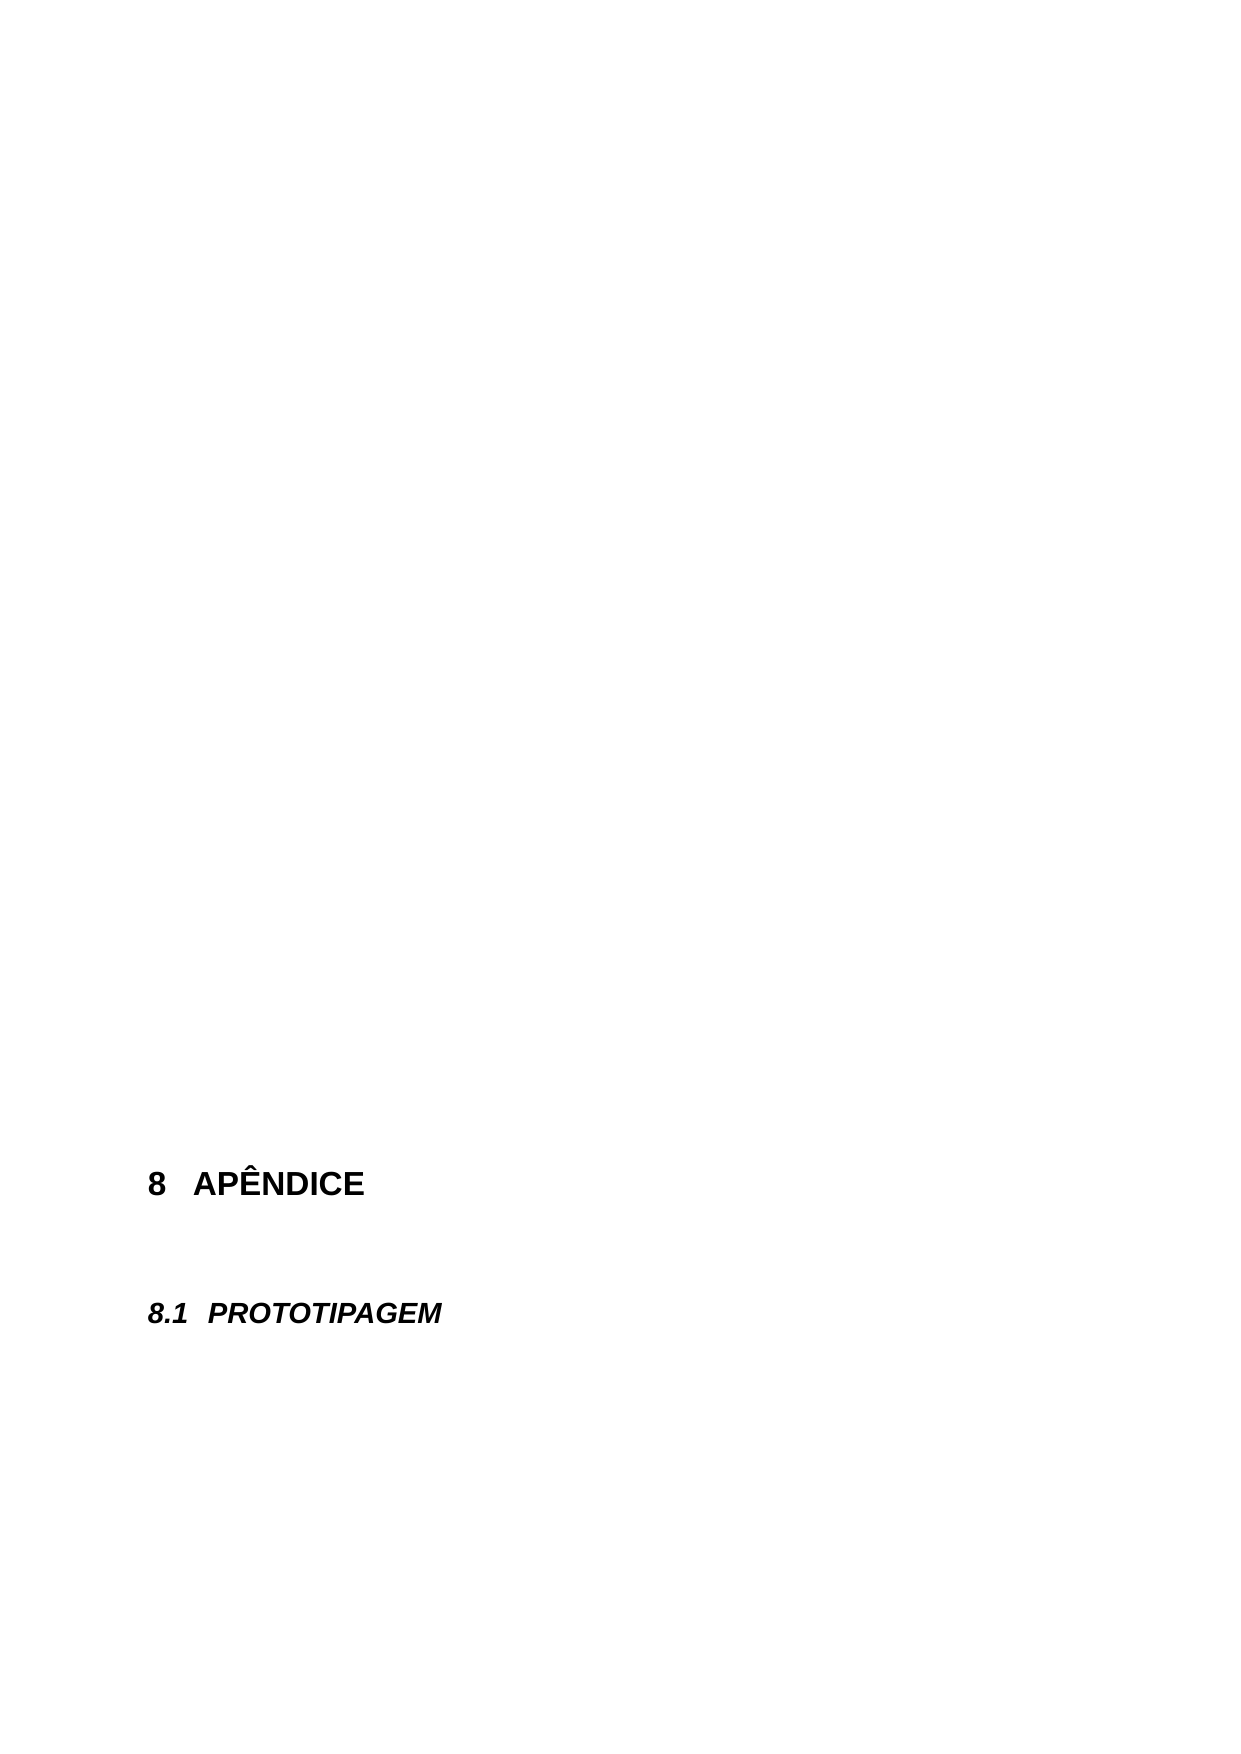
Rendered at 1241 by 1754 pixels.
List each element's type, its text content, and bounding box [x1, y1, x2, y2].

subtitle PROTOTIPAGEM [148, 1296, 1092, 1330]
subtitle APÊNDICE [148, 1164, 1092, 1203]
